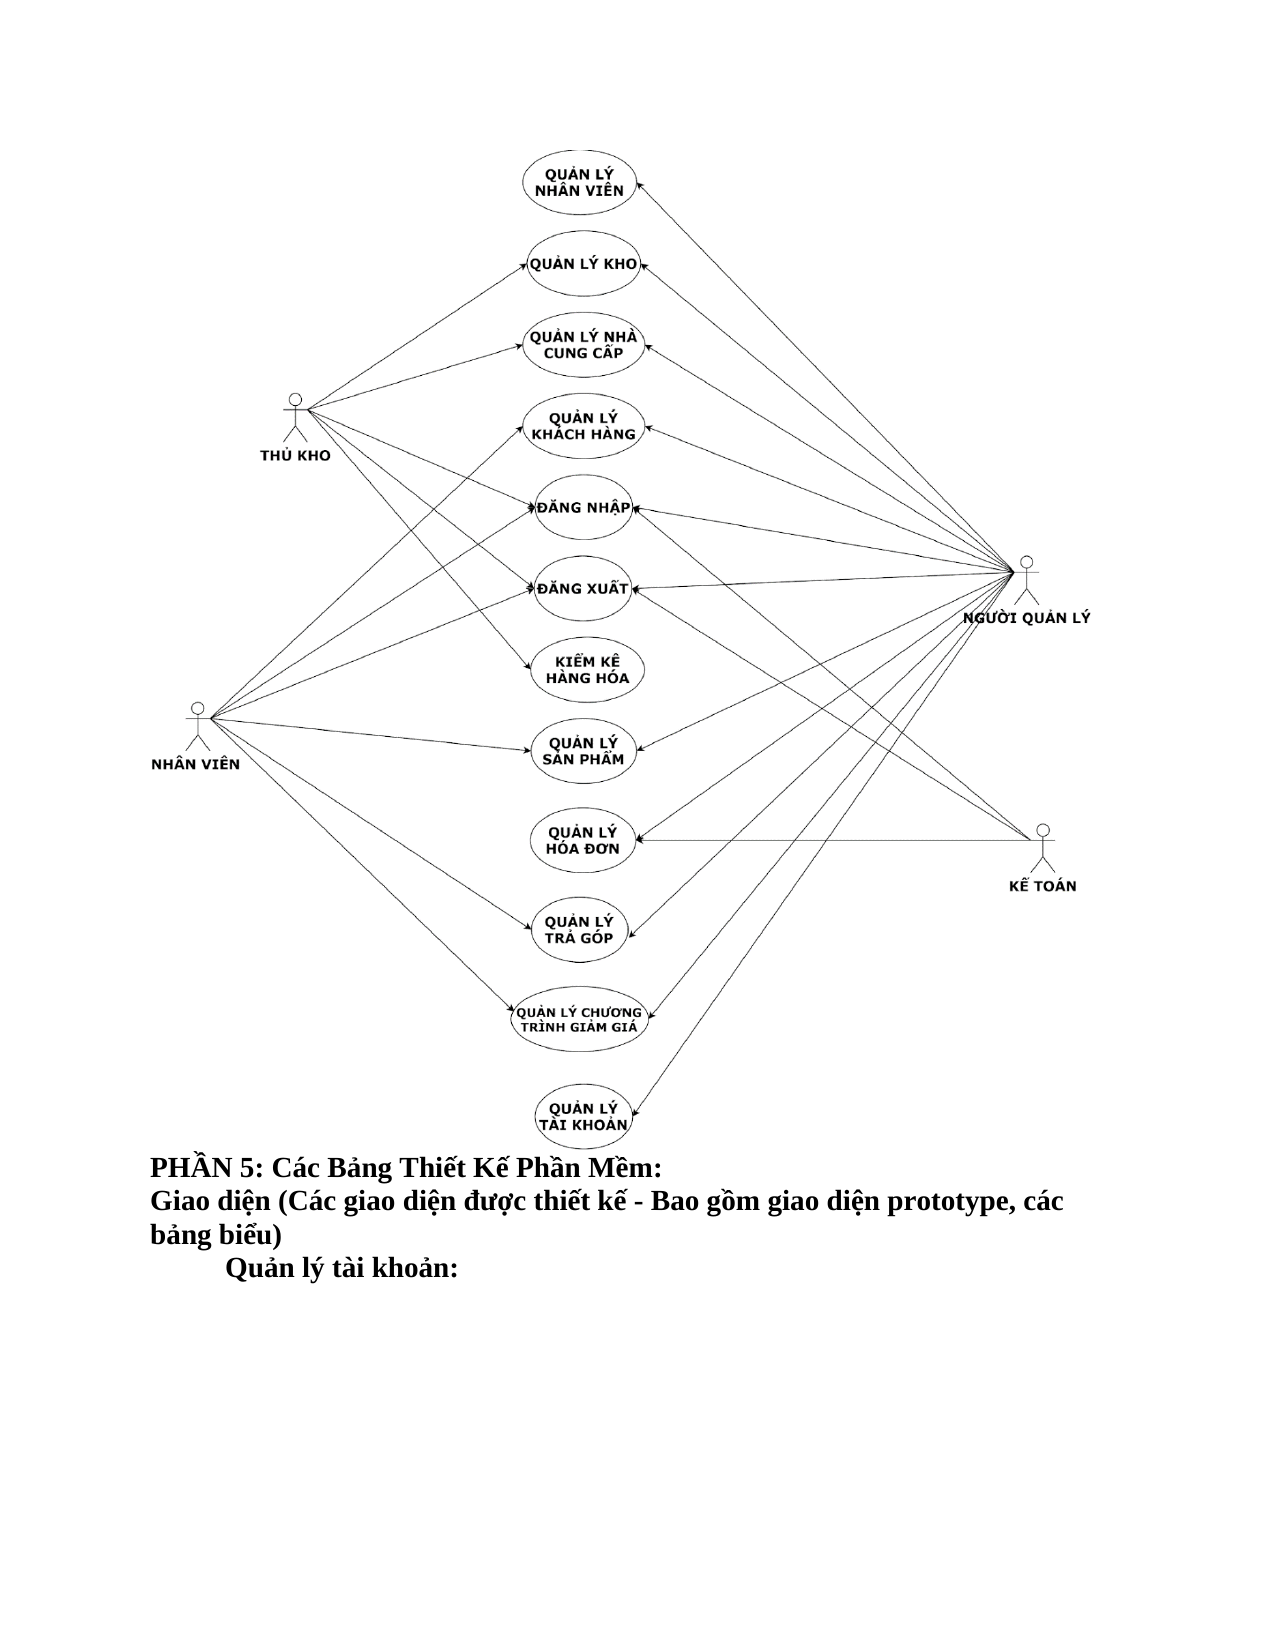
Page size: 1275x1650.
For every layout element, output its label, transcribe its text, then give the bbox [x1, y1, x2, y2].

picture [150, 150, 1091, 1150]
text Giao diện (Các giao diện được thiết kế - Bao gồm giao diện prototype, các bảng biểu) [150, 1183, 1125, 1251]
text PHẦN 5: Các Bảng Thiết Kế Phần Mềm: [150, 1150, 1125, 1183]
text Quản lý tài khoản: [150, 1251, 1125, 1284]
